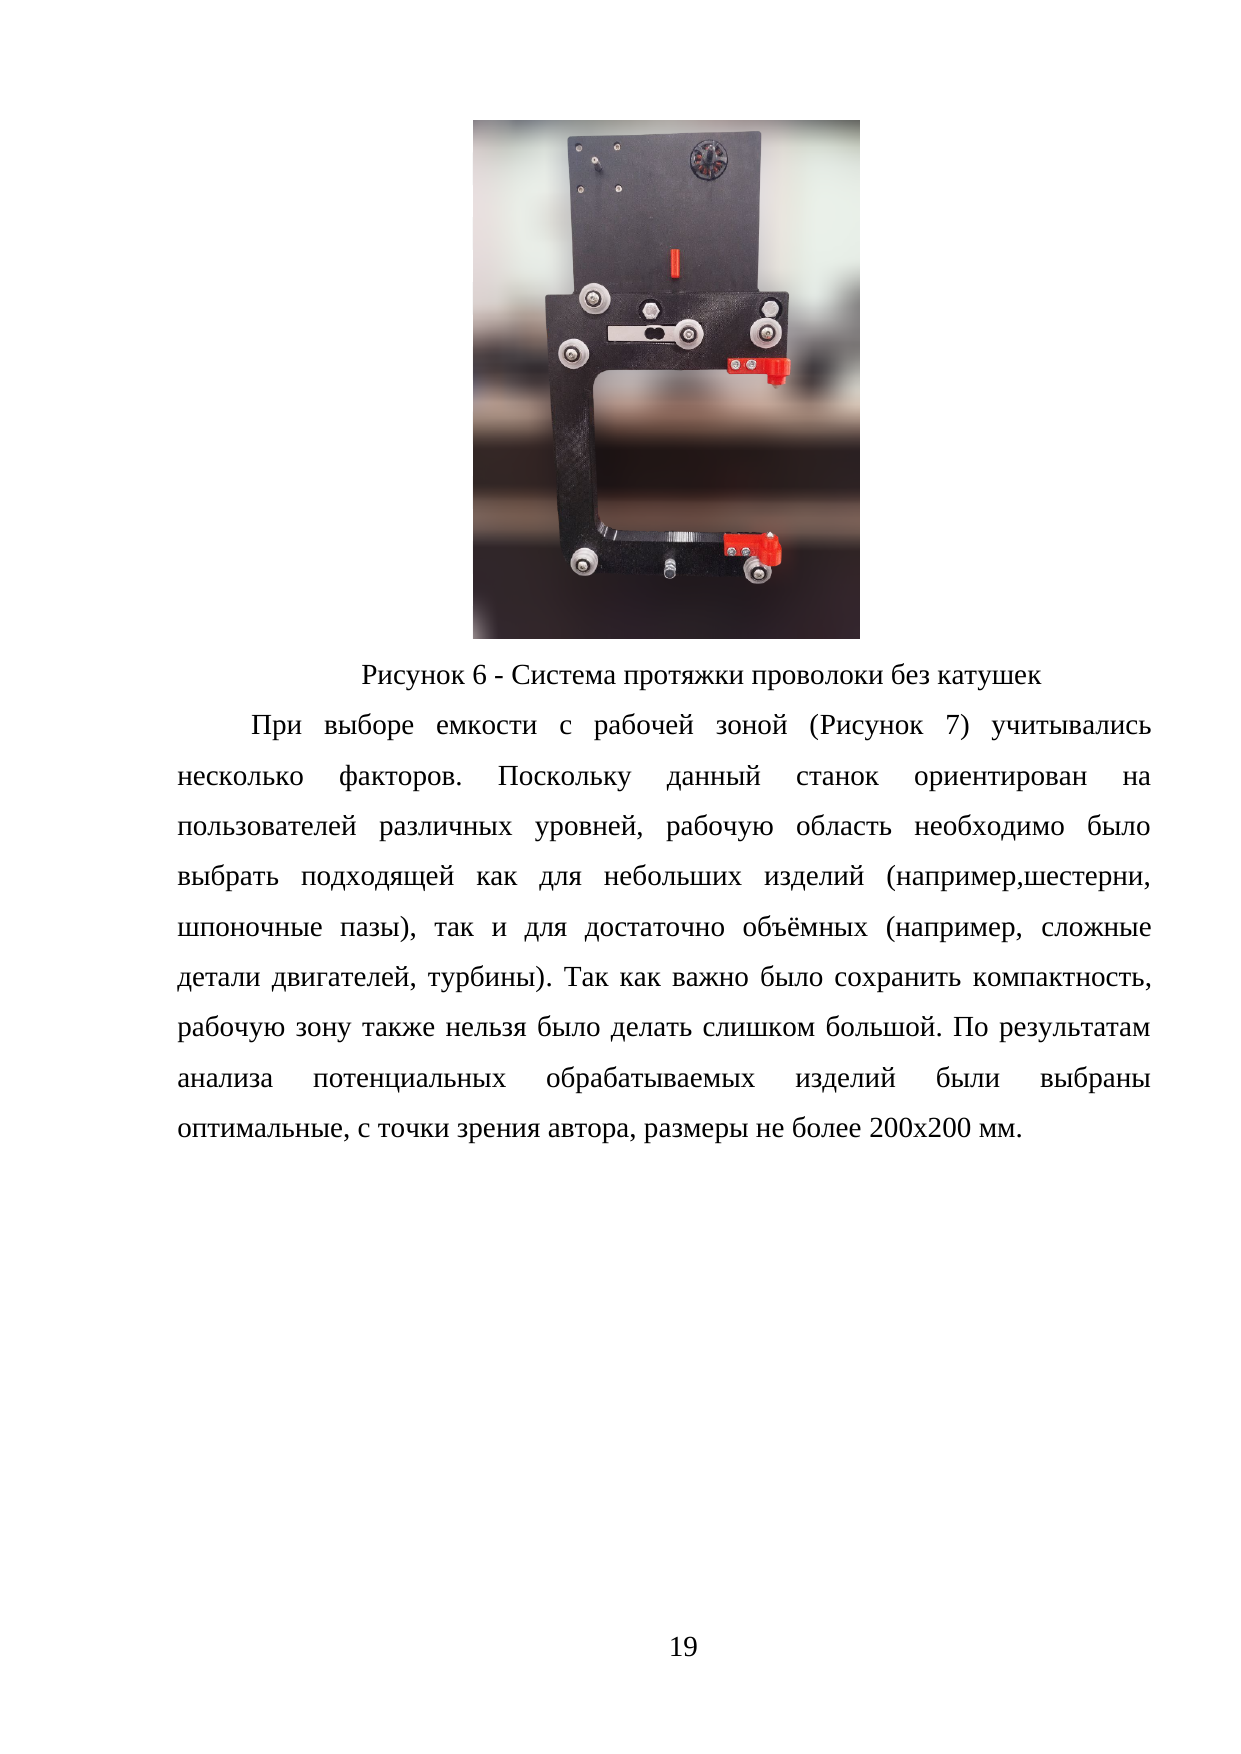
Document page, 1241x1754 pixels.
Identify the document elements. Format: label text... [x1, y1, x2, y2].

text Рисунок 6 - Система протяжки проволоки без катушек [177, 657, 1152, 691]
text При выборе емкости с рабочей зоной (Рисунок 7) учитывались несколько факторов. Поскольку данный станок ориентирован на пользователей различных уровней, рабочую область необходимо было выбрать подходящей как для небольших изделий (например,шестерни, шпоночные пазы), так и для достаточно объёмных (например, сложные детали двигателей, турбины). Так как важно было сохранить компактность, рабочую зону также нельзя было делать слишком большой. По результатам анализа потенциальных обрабатываемых изделий были выбраны оптимальные, с точки зрения автора, размеры не более 200x200 мм. [177, 707, 1152, 1143]
picture [468, 118, 860, 641]
